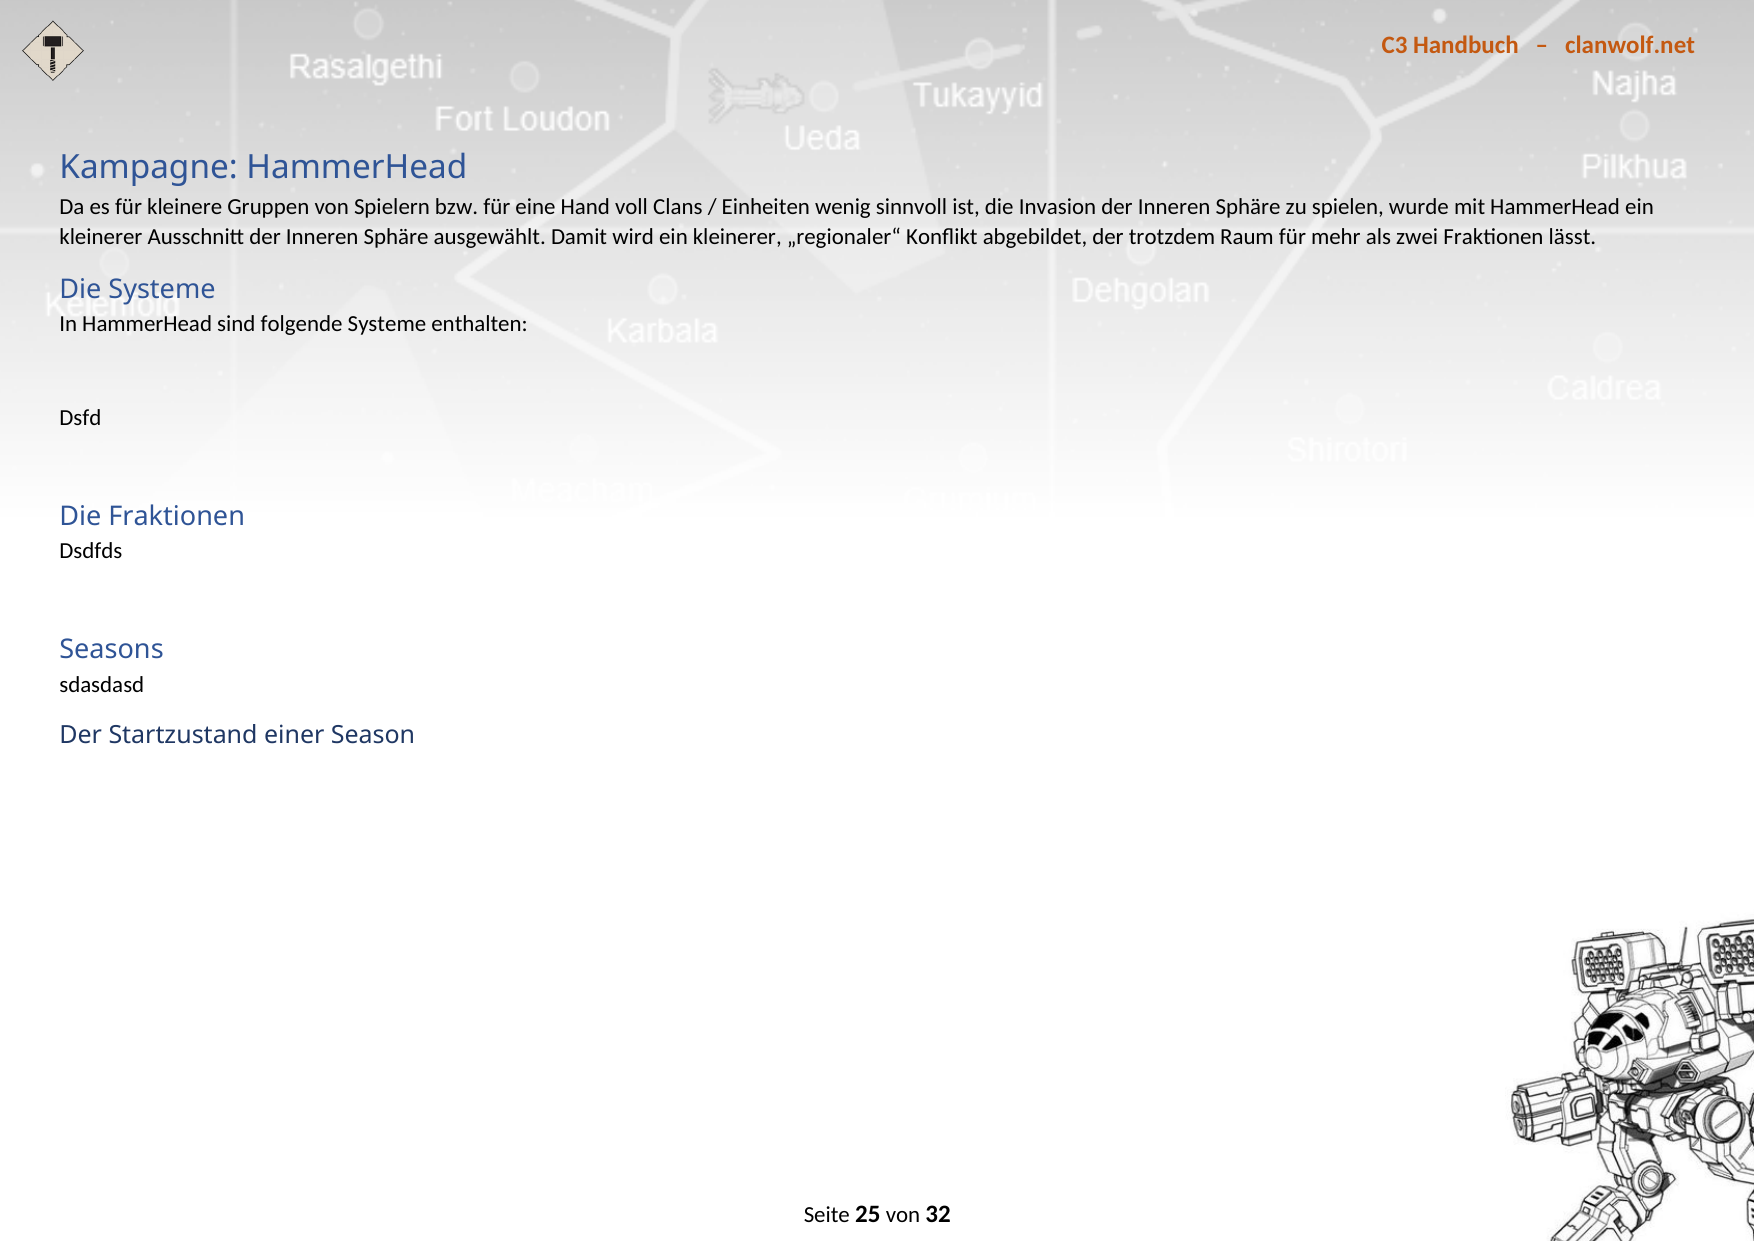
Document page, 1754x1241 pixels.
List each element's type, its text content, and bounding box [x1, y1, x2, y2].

text Da es für kleinere Gruppen von Spielern bzw. für eine Hand voll Clans / Einheiten wenig sinnvoll ist, die Invasion der Inneren Sphäre zu spielen, wurde mit HammerHead ein kleinerer Ausschnitt der Inneren Sphäre ausgewählt. Damit wird ein kleinerer, „regionaler“ Konflikt abgebildet, der trotzdem Raum für mehr als zwei Fraktionen lässt. [59, 192, 1695, 250]
subtitle Die Fraktionen [59, 496, 1695, 533]
text sdasdasd [59, 670, 1695, 698]
text Dsfd [59, 403, 1695, 431]
picture [0, 0, 1754, 531]
text Dsdfds [59, 536, 1695, 564]
text In HammerHead sind folgende Systeme enthalten: [59, 309, 1695, 337]
picture [1364, 904, 1754, 1241]
subtitle Kampagne: HammerHead [59, 143, 1695, 188]
subtitle Der Startzustand einer Season [59, 717, 1695, 751]
subtitle Seasons [59, 630, 1695, 667]
subtitle Die Systeme [59, 269, 1695, 306]
